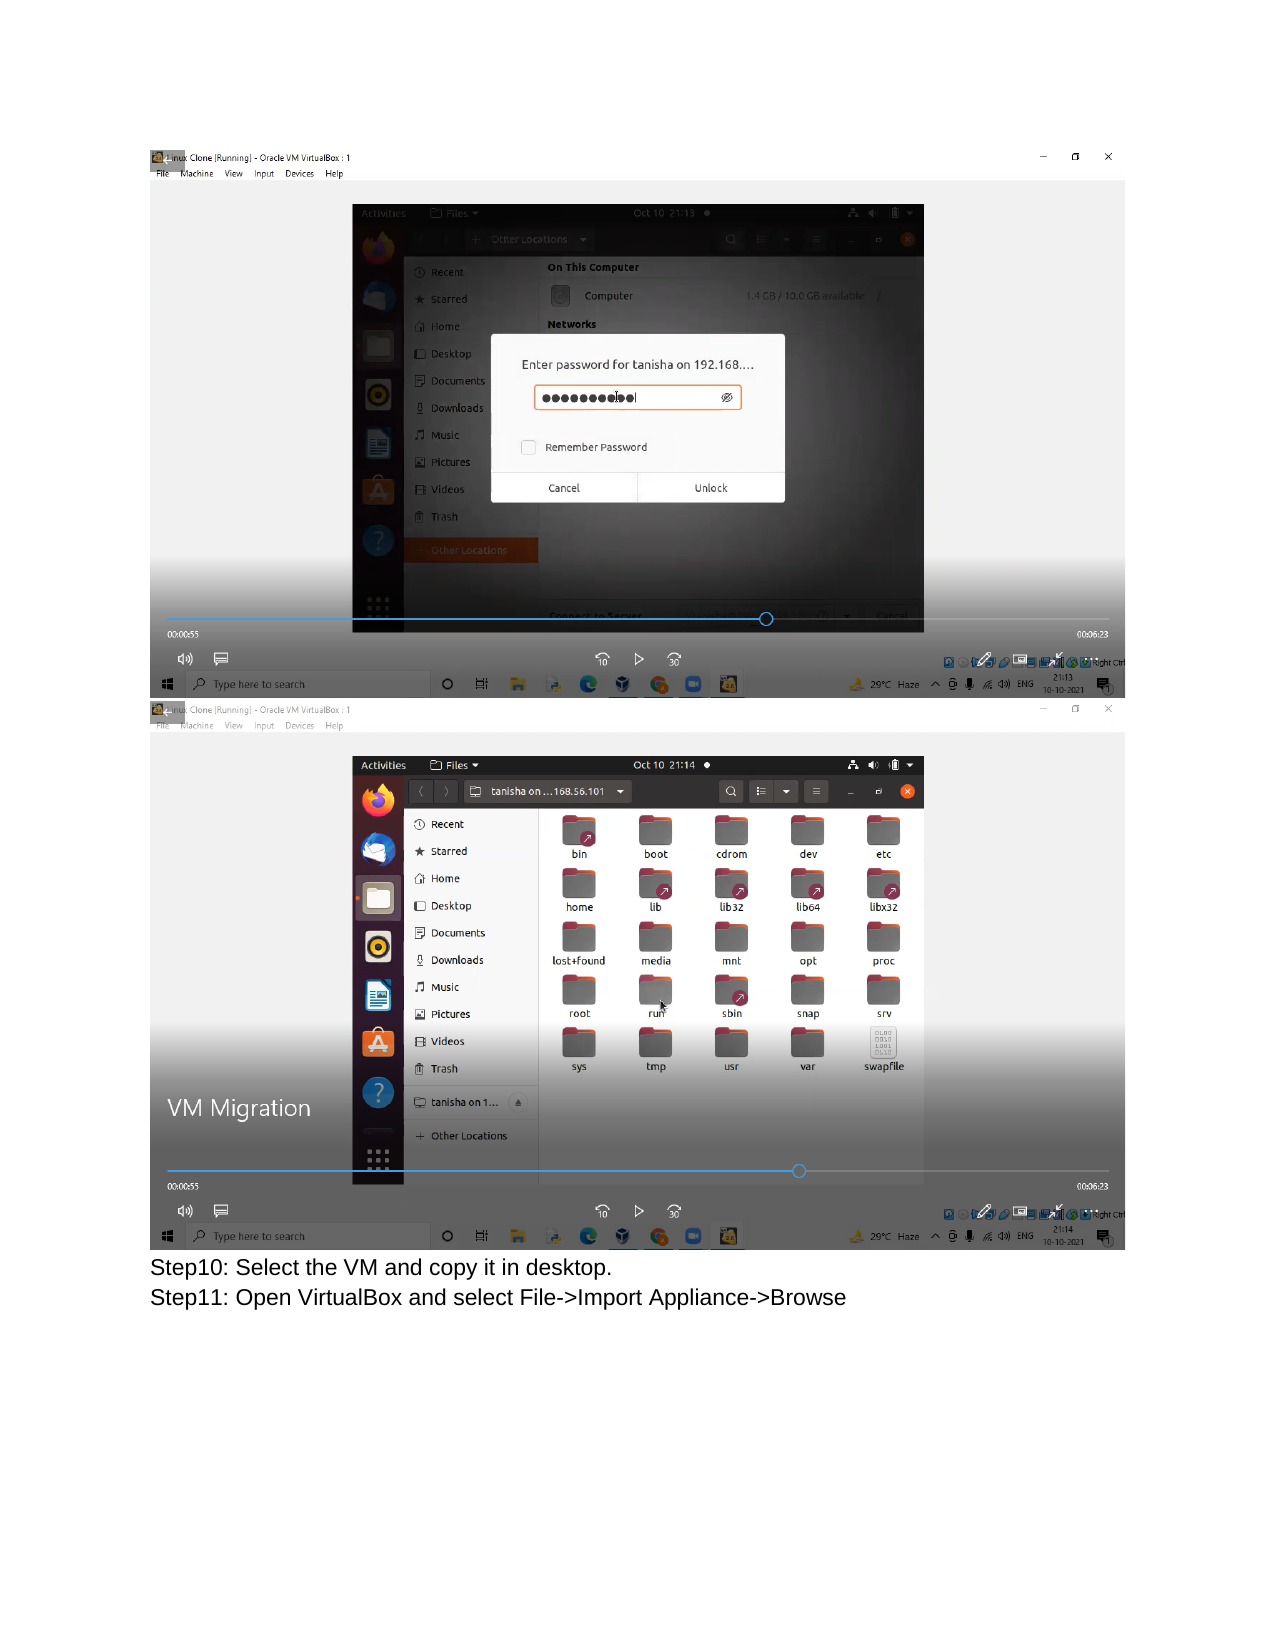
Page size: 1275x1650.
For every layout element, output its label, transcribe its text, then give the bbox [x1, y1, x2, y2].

text Step10: Select the VM and copy it in desktop. [150, 1253, 1125, 1280]
picture [150, 701, 1125, 1250]
text Step11: Open VirtualBox and select File->Import Appliance->Browse [150, 1284, 1125, 1310]
picture [150, 150, 1125, 698]
